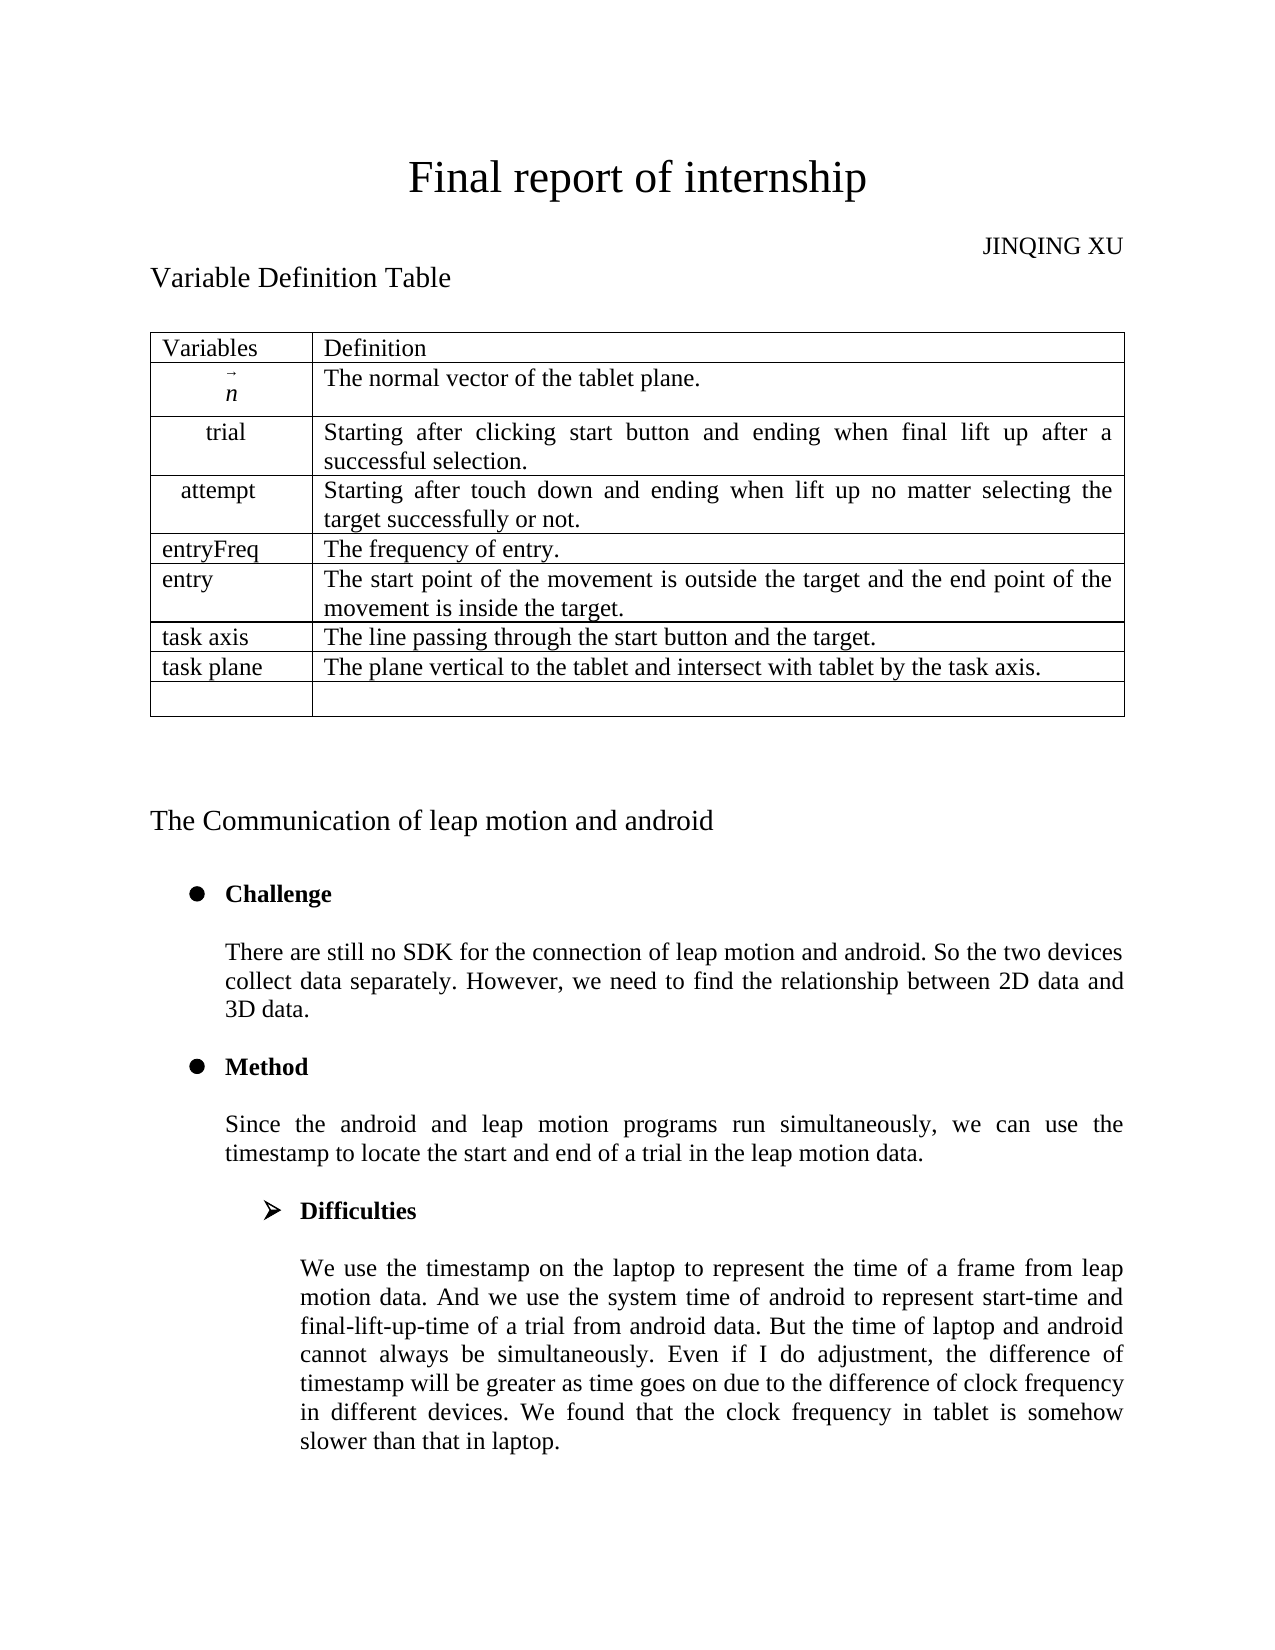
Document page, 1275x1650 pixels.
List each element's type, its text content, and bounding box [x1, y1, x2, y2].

list Since the android and leap motion programs run simultaneously, we can use the timestamp to locate the start and end of a trial in the leap motion data. [225, 1109, 1125, 1167]
table_cell Starting after touch down and ending when lift up no matter selecting the target successfully or not. [313, 476, 1124, 533]
table_cell task axis [151, 623, 312, 651]
table_cell entryFreq [151, 534, 312, 563]
text Final report of internship [150, 150, 1125, 203]
table_cell entry [151, 564, 312, 621]
table_cell The frequency of entry. [313, 534, 1124, 563]
table_cell [151, 363, 312, 416]
table_cell Starting after clicking start button and ending when final lift up after a successful selection. [313, 417, 1124, 474]
table_cell [151, 682, 312, 716]
list There are still no SDK for the connection of leap motion and android. So the two devices collect data separately. However, we need to find the relationship between 2D data and 3D data. [225, 937, 1125, 1023]
table_cell task plane [151, 652, 312, 681]
table_cell attempt [151, 476, 312, 533]
list Difficulties [262, 1196, 1125, 1224]
table_cell The start point of the movement is outside the target and the end point of the movement is inside the target. [313, 564, 1124, 621]
text Variable Definition Table [150, 260, 1125, 294]
table_cell The normal vector of the tablet plane. [313, 363, 1124, 416]
text The Communication of leap motion and android [150, 803, 1125, 836]
table_cell The plane vertical to the tablet and intersect with tablet by the task axis. [313, 652, 1124, 681]
list We use the timestamp on the laptop to represent the time of a frame from leap motion data. And we use the system time of android to represent start-time and final-lift-up-time of a trial from android data. But the time of laptop and android cannot always be simultaneously. Even if I do adjustment, the difference of timestamp will be greater as time goes on due to the difference of clock frequency in different devices. We found that the clock frequency in tablet is somehow slower than that in laptop. [300, 1253, 1125, 1454]
table_cell The line passing through the start button and the target. [313, 623, 1124, 651]
table_header Variables [151, 333, 312, 362]
table_cell trial [151, 417, 312, 474]
table_header Definition [313, 333, 1124, 362]
list Method [187, 1052, 1125, 1081]
table_cell [313, 682, 1124, 716]
list Challenge [187, 879, 1125, 908]
text JINQING XU [150, 231, 1125, 260]
